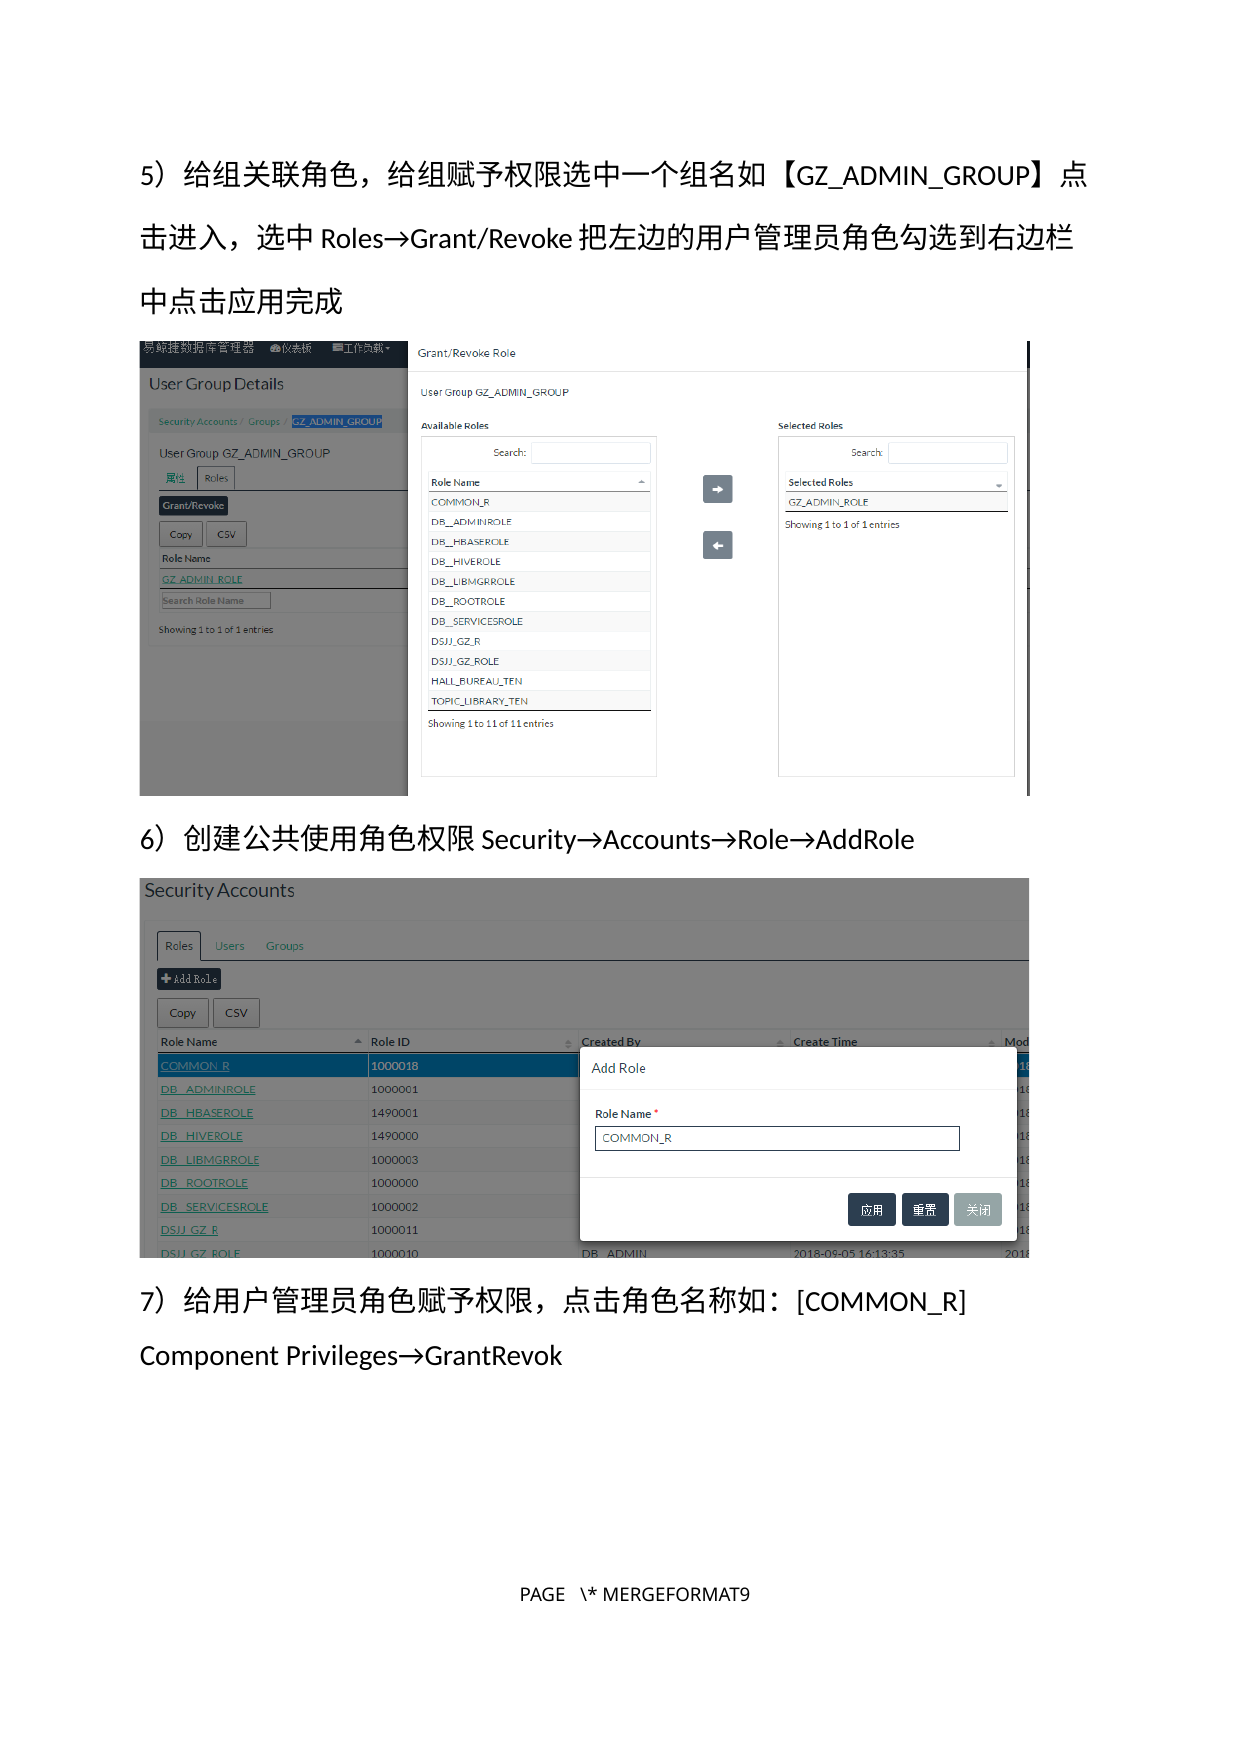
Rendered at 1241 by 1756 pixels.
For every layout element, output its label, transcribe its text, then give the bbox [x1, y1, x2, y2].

picture [139, 878, 1030, 1258]
list 创建公共使用角色权限Security→Accounts→Role→AddRole [139, 815, 1092, 858]
list 给用户管理员角色赋予权限，点击角色名称如：[COMMON_R] Component Privileges→GrantRevok [139, 1277, 1092, 1373]
picture [139, 341, 1030, 796]
list 给组关联角色，给组赋予权限选中一个组名如【GZ_ADMIN_GROUP】点击进入，选中Roles→Grant/Revoke把左边的用户管理员角色勾选到右边栏中点击应用完成 [139, 151, 1092, 321]
